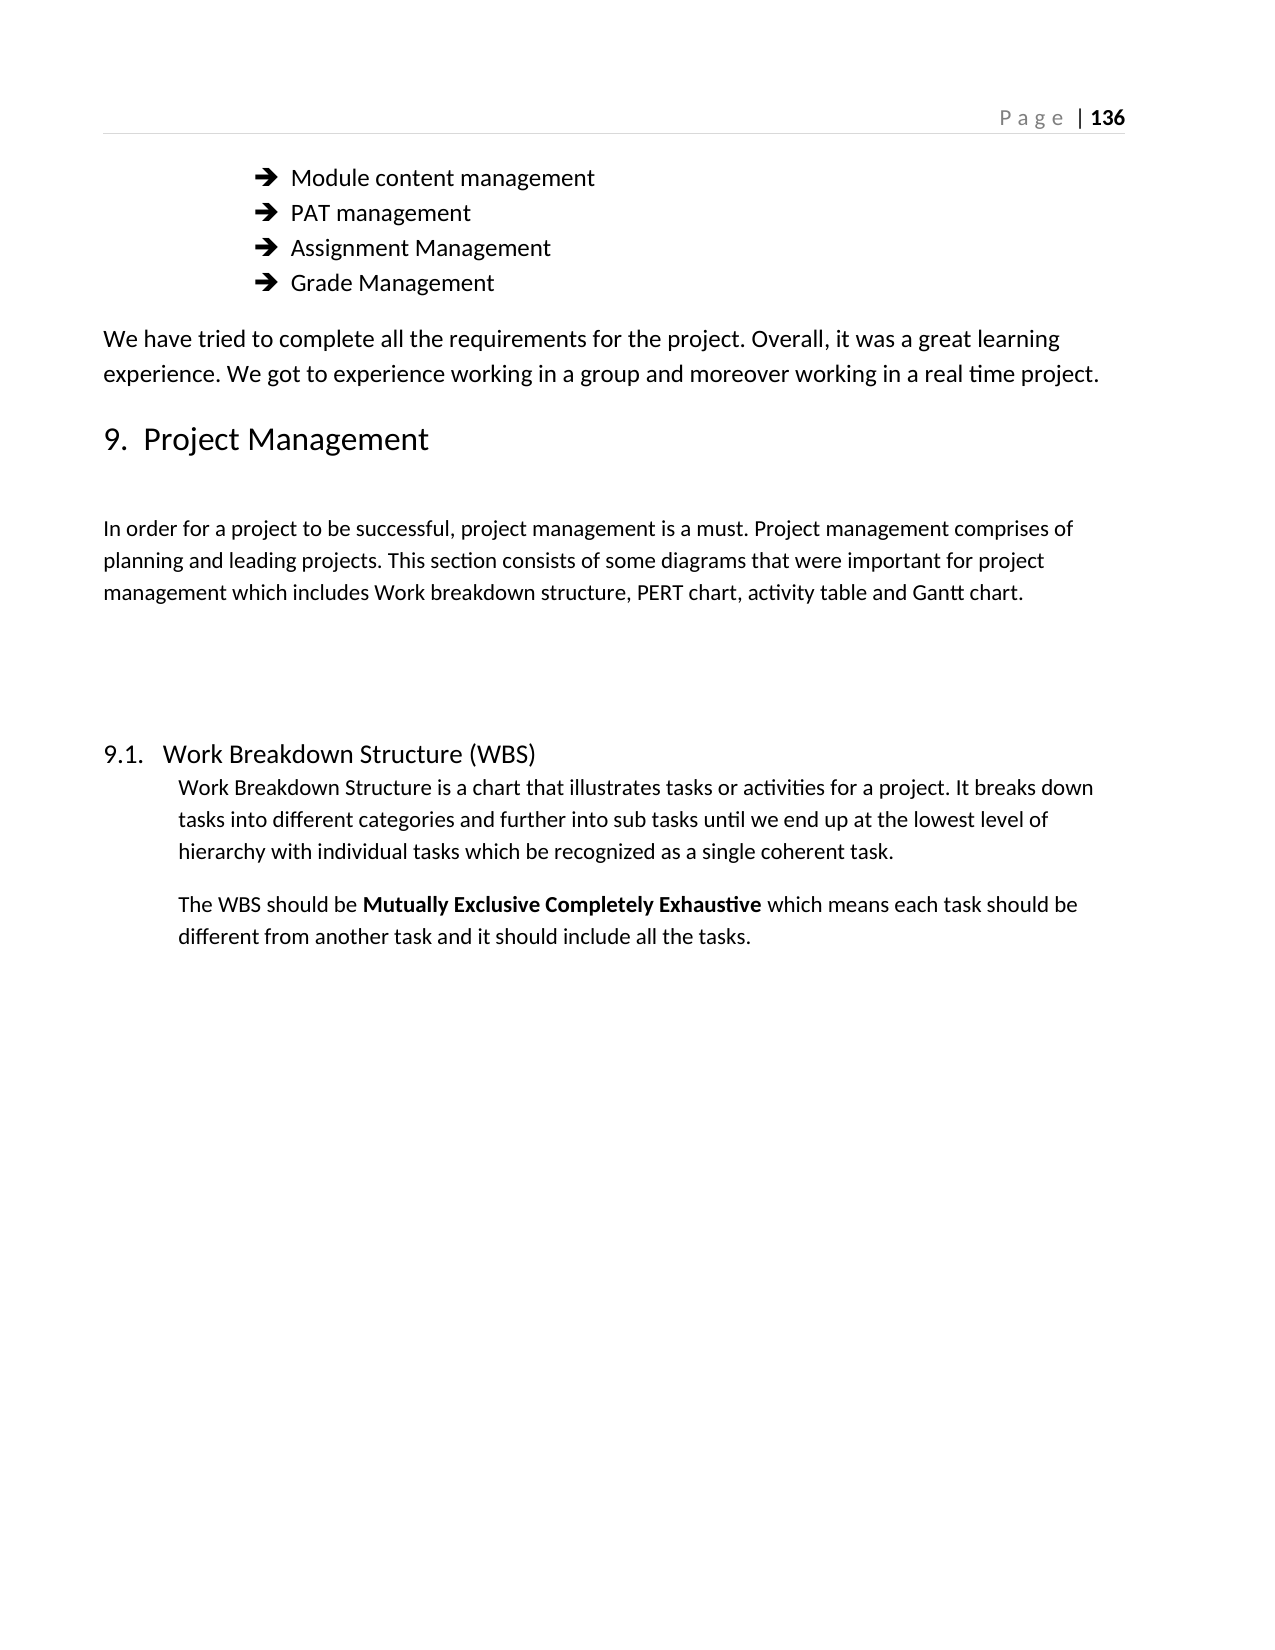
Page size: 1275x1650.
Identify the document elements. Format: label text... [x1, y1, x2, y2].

list PAT management [253, 197, 1125, 228]
text Work Breakdown Structure is a chart that illustrates tasks or activities for a project. It breaks down tasks into different categories and further into sub tasks until we end up at the lowest level of hierarchy with individual tasks which be recognized as a single coherent task. [178, 773, 1125, 865]
text We have tried to complete all the requirements for the project. Overall, it was a great learning experience. We got to experience working in a group and moreover working in a real time project. [103, 323, 1125, 388]
text The WBS should be Mutually Exclusive Completely Exhaustive which means each task should be different from another task and it should include all the tasks. [178, 890, 1125, 950]
subtitle 9. Project Management [103, 418, 1125, 459]
list Grade Management [253, 267, 1125, 298]
subtitle 9.1. Work Breakdown Structure (WBS) [103, 738, 1125, 771]
list Module content management [253, 162, 1125, 193]
list Assignment Management [253, 232, 1125, 263]
text In order for a project to be successful, project management is a must. Project management comprises of planning and leading projects. This section consists of some diagrams that were important for project management which includes Work breakdown structure, PERT chart, activity table and Gantt chart. [103, 514, 1125, 607]
